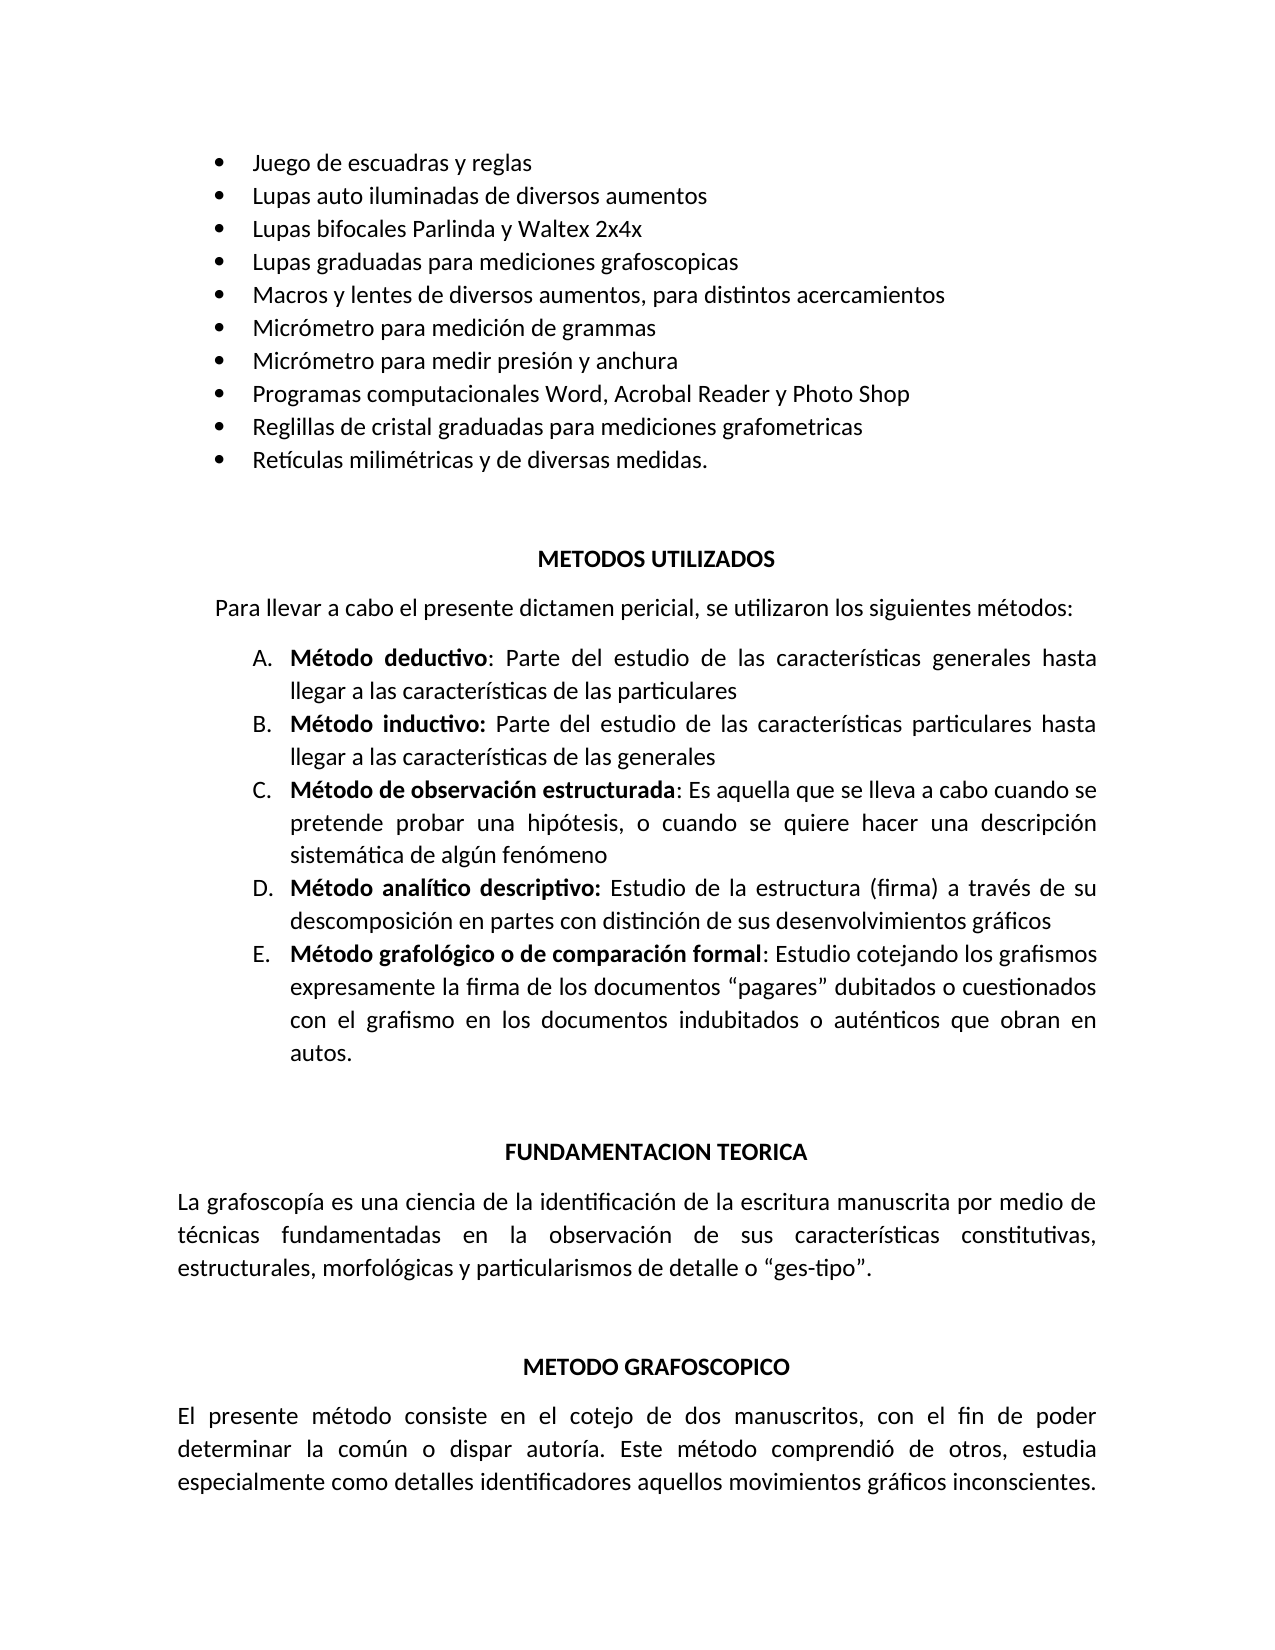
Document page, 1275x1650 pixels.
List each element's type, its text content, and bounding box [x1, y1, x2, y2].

list Reglillas de cristal graduadas para mediciones grafometricas [215, 411, 1098, 441]
list Micrómetro para medición de grammas [215, 312, 1098, 343]
list Lupas auto iluminadas de diversos aumentos [215, 181, 1098, 211]
list Micrómetro para medir presión y anchura [215, 345, 1098, 376]
list Método de observación estructurada: Es aquella que se lleva a cabo cuando se pretende probar una hipótesis, o cuando se quiere hacer una descripción sistemática de algún fenómeno [252, 774, 1098, 870]
list Macros y lentes de diversos aumentos, para distintos acercamientos [215, 279, 1098, 310]
list Juego de escuadras y reglas [215, 148, 1098, 178]
text METODO GRAFOSCOPICO [215, 1351, 1098, 1381]
list Lupas graduadas para mediciones grafoscopicas [215, 246, 1098, 277]
list Método grafológico o de comparación formal: Estudio cotejando los grafismos expresamente la firma de los documentos “pagares” dubitados o cuestionados con el grafismo en los documentos indubitados o auténticos que obran en autos. [252, 938, 1098, 1068]
text METODOS UTILIZADOS [215, 543, 1098, 573]
list Retículas milimétricas y de diversas medidas. [215, 444, 1098, 474]
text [177, 1401, 1098, 1497]
list Método inductivo: Parte del estudio de las características particulares hasta llegar a las características de las generales [252, 708, 1098, 771]
text FUNDAMENTACION TEORICA [215, 1136, 1098, 1167]
list Método analítico descriptivo: Estudio de la estructura (firma) a través de su descomposición en partes con distinción de sus desenvolvimientos gráficos [252, 873, 1098, 936]
text La grafoscopía es una ciencia de la identificación de la escritura manuscrita por medio de técnicas fundamentadas en la observación de sus características constitutivas, estructurales, morfológicas y particularismos de detalle o “ges-tipo”. [177, 1186, 1098, 1282]
list Lupas bifocales Parlinda y Waltex 2x4x [215, 213, 1098, 244]
list Método deductivo: Parte del estudio de las características generales hasta llegar a las características de las particulares [252, 642, 1098, 706]
text Para llevar a cabo el presente dictamen pericial, se utilizaron los siguientes métodos: [215, 593, 1098, 623]
list Programas computacionales Word, Acrobal Reader y Photo Shop [215, 378, 1098, 408]
